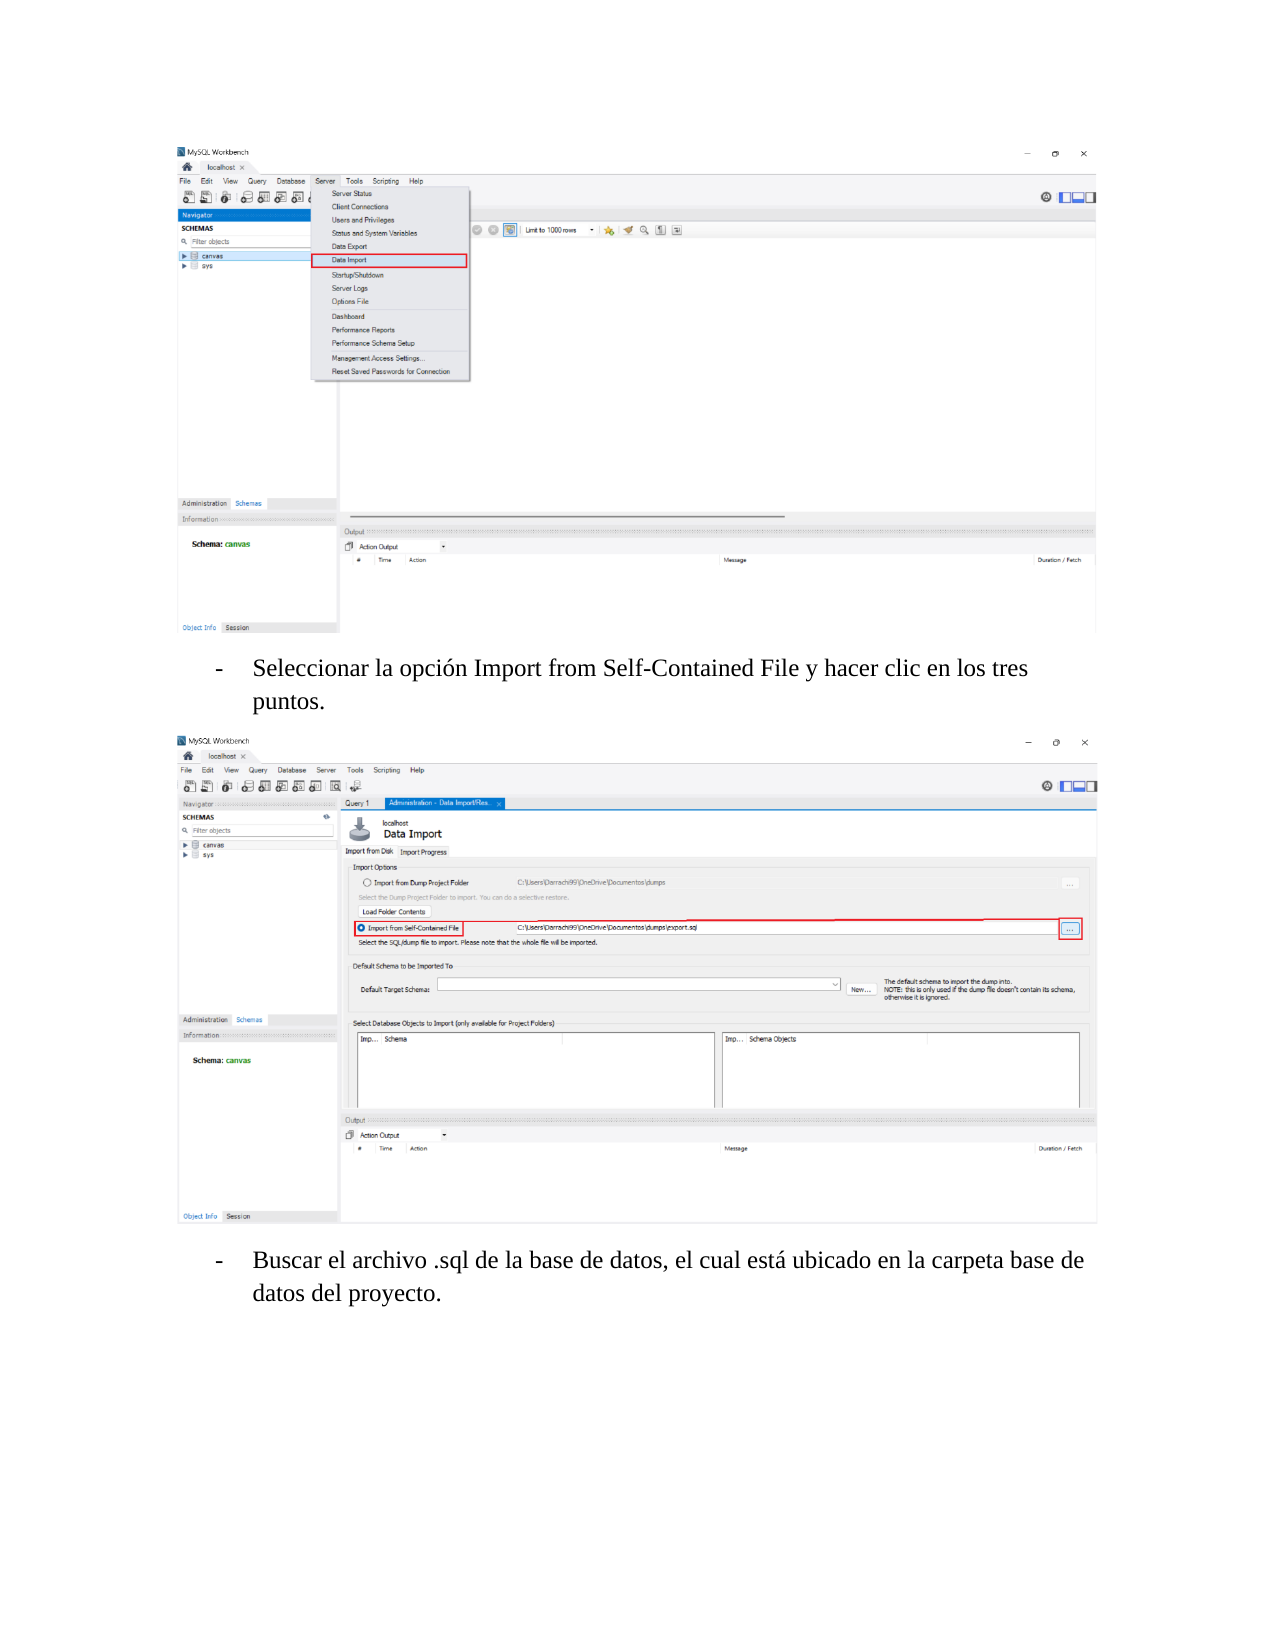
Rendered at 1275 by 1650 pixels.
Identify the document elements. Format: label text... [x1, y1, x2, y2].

picture [177, 147, 1097, 633]
list Buscar el archivo .sql de la base de datos, el cual está ubicado en la carpeta base de datos del proyecto. [215, 1245, 1098, 1306]
picture [177, 735, 1098, 1224]
list Seleccionar la opción Import from Self-Contained File y hacer clic en los tres puntos. [215, 653, 1098, 715]
